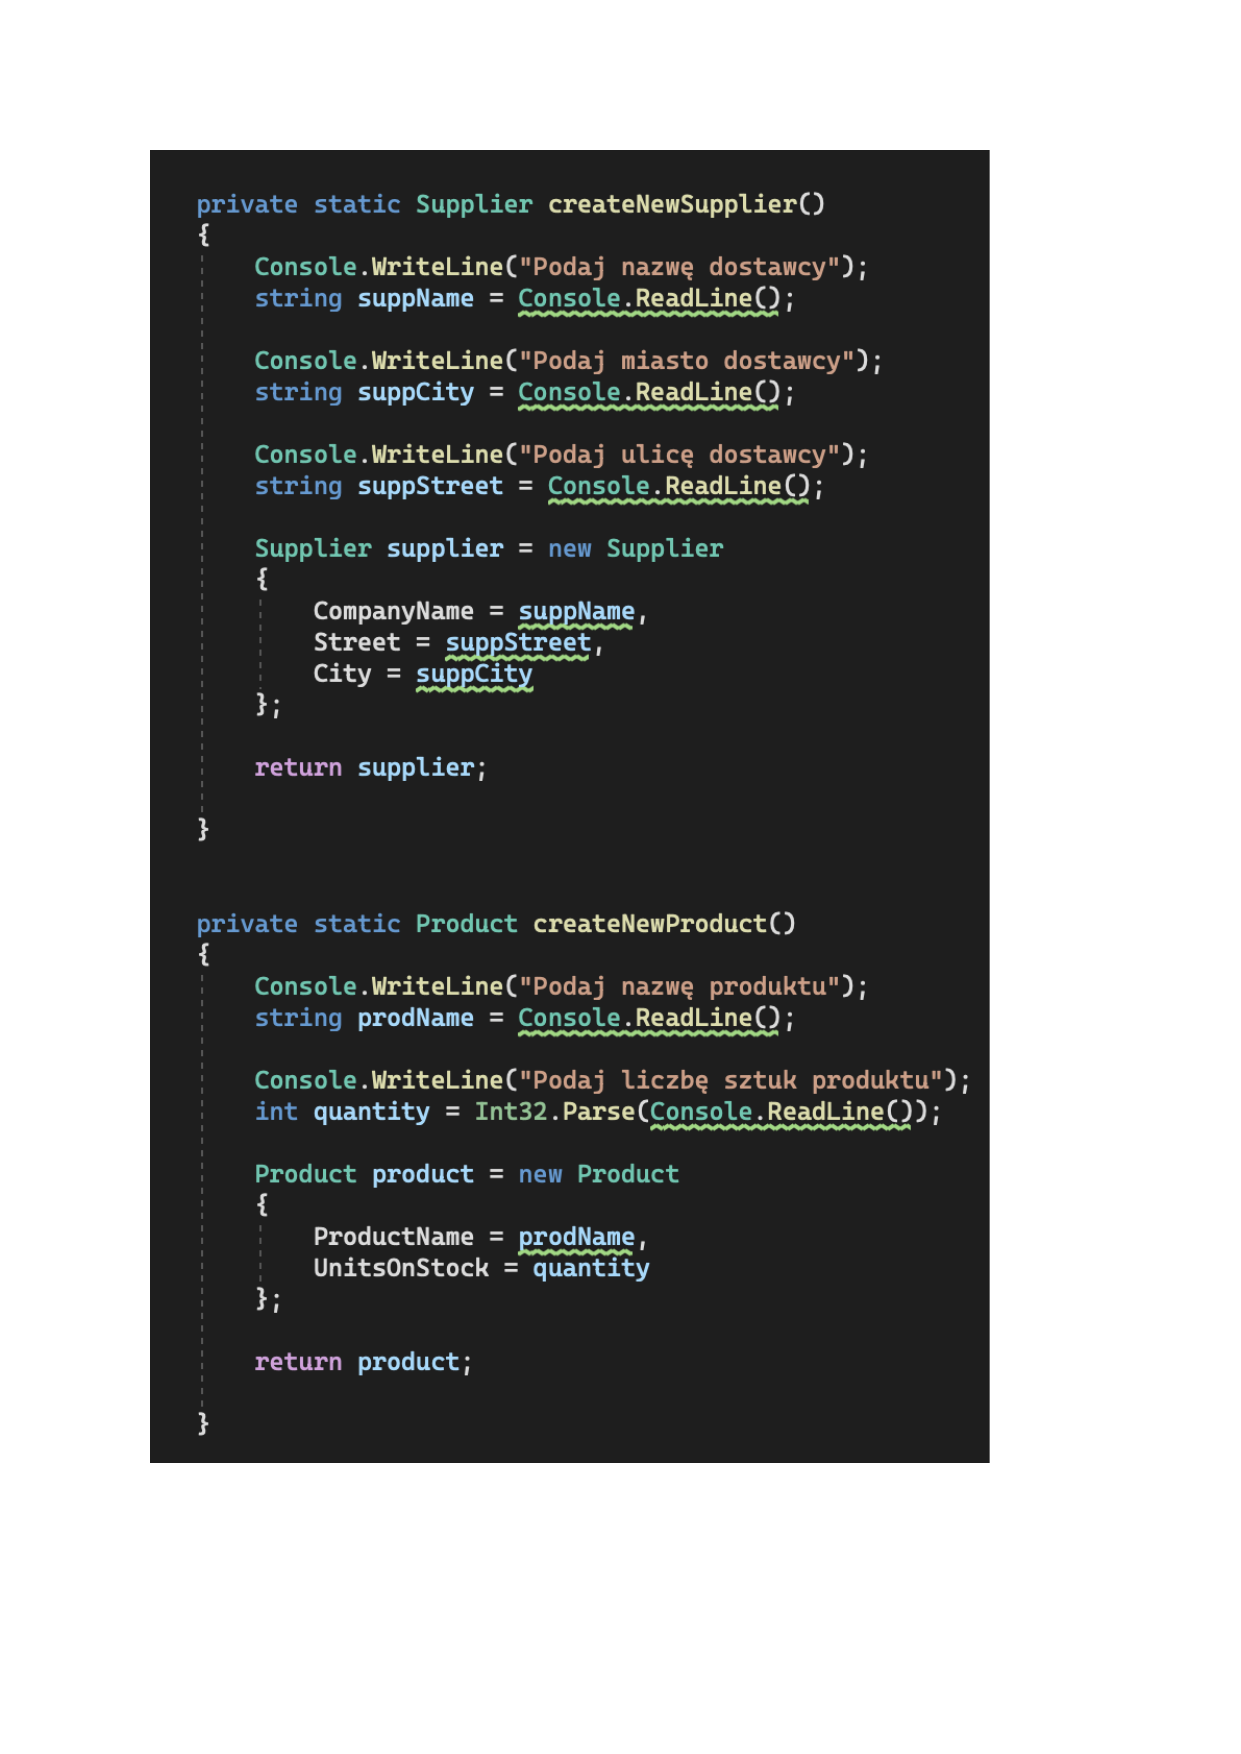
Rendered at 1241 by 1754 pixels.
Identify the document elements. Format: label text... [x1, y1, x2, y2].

picture [150, 150, 990, 1463]
